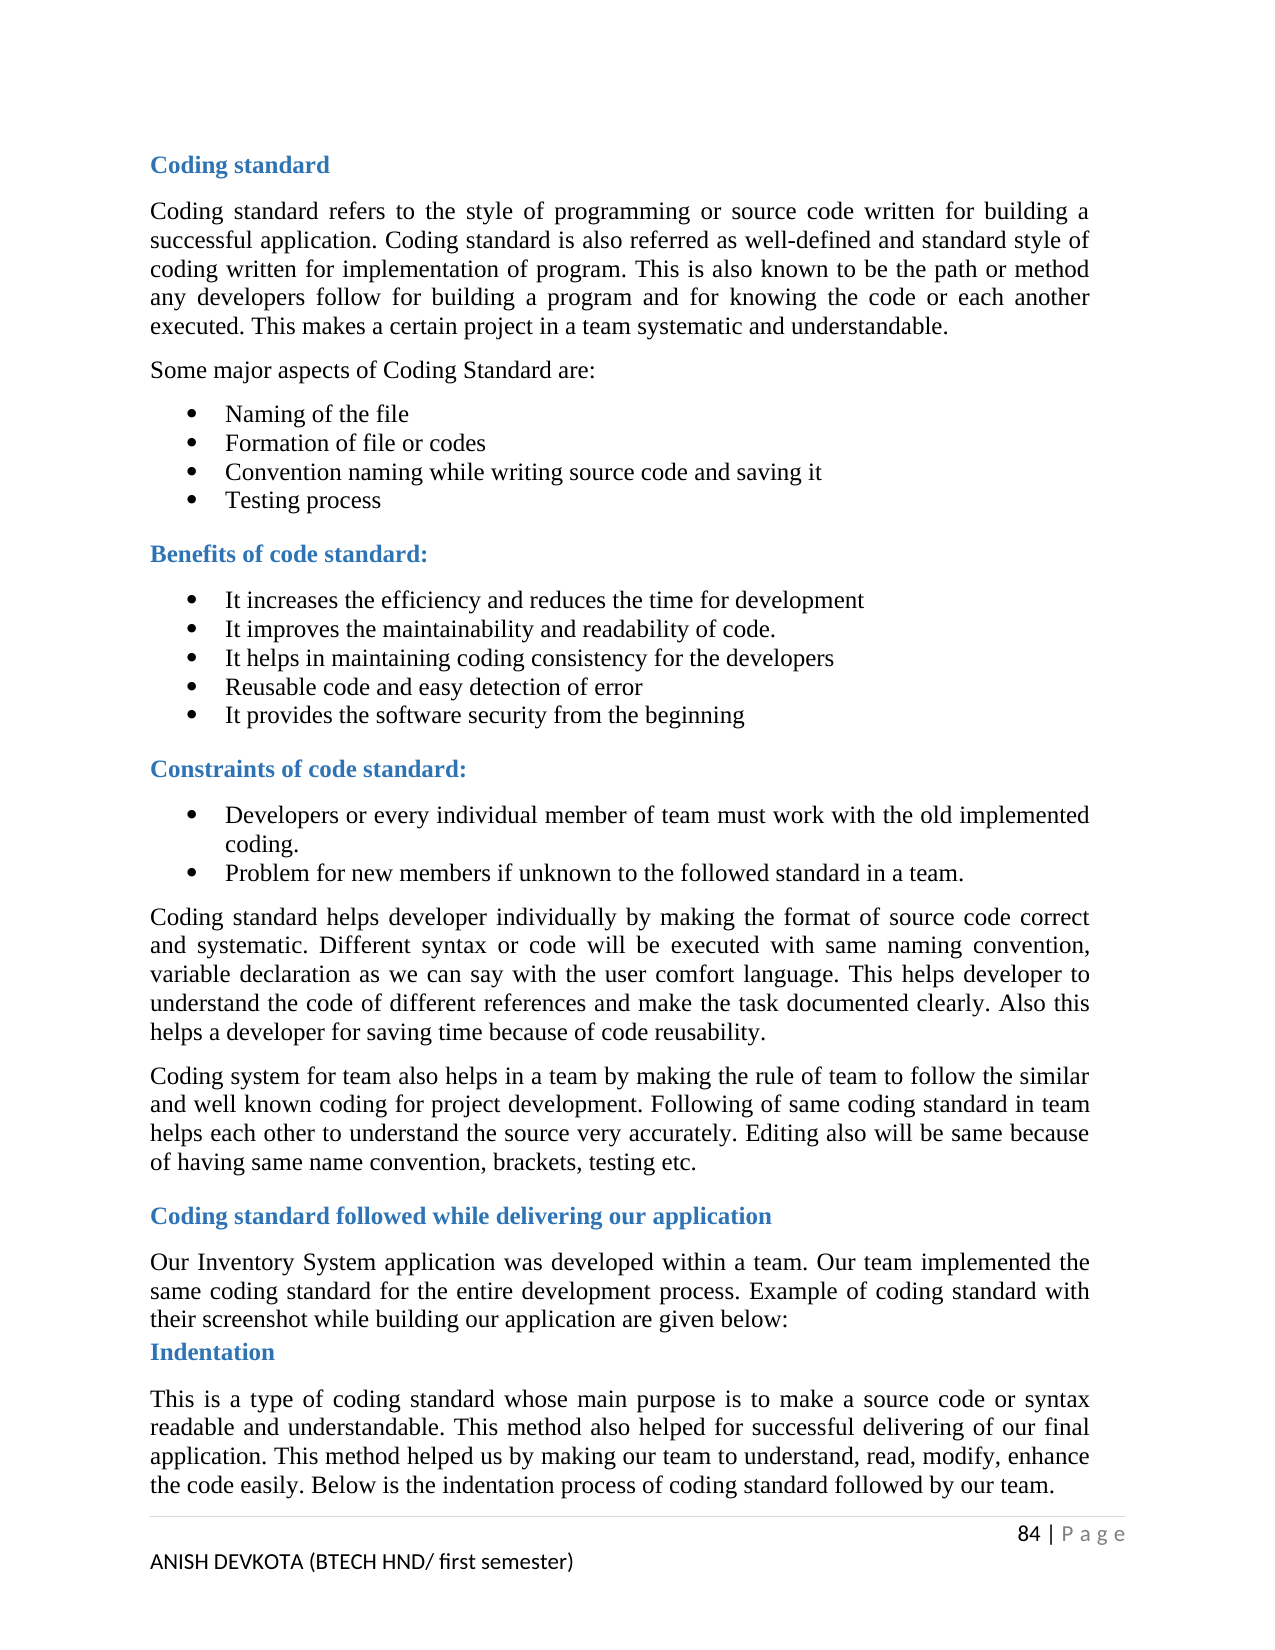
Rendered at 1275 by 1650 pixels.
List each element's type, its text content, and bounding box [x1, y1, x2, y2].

text Coding standard refers to the style of programming or source code written for building a successful application. Coding standard is also referred as well-defined and standard style of coding written for implementation of program. This is also known to be the path or method any developers follow for building a program and for knowing the code or each another executed. This makes a certain project in a team systematic and understandable. [150, 196, 1091, 340]
text Coding system for team also helps in a team by making the rule of team to follow the similar and well known coding for project development. Following of same coding standard in team helps each other to understand the source very accurately. Editing also will be same because of having same name convention, brackets, testing etc. [150, 1061, 1091, 1176]
list Developers or every individual member of team must work with the old implemented coding. [187, 800, 1091, 858]
text Coding standard helps developer individually by making the format of source code correct and systematic. Different syntax or code will be executed with same naming convention, variable declaration as we can say with the user comfort language. This helps developer to understand the code of different references and make the task documented clearly. Also this helps a developer for saving time because of code reusability. [150, 902, 1091, 1046]
text Some major aspects of Coding Standard are: [150, 355, 1091, 384]
list Convention naming while writing source code and saving it [187, 457, 1091, 485]
subtitle Indentation [150, 1337, 1125, 1366]
list It helps in maintaining coding consistency for the developers [187, 643, 1091, 672]
list It improves the maintainability and readability of code. [187, 614, 1091, 643]
list Formation of file or codes [187, 428, 1091, 457]
list Reusable code and easy detection of error [187, 672, 1091, 700]
text This is a type of coding standard whose main purpose is to make a source code or syntax readable and understandable. This method also helped for successful delivering of our final application. This method helped us by making our team to understand, read, modify, enhance the code easily. Below is the indentation process of coding standard followed by our team. [150, 1384, 1091, 1499]
list Naming of the file [187, 399, 1091, 428]
subtitle Constraints of code standard: [150, 754, 1125, 783]
subtitle Coding standard followed while delivering our application [150, 1201, 1125, 1229]
list It provides the software security from the beginning [187, 700, 1091, 729]
list Testing process [187, 485, 1091, 514]
list Problem for new members if unknown to the followed standard in a team. [187, 858, 1091, 887]
subtitle Benefits of code standard: [150, 539, 1125, 568]
subtitle Coding standard [150, 150, 1125, 179]
list It increases the efficiency and reduces the time for development [187, 585, 1091, 614]
text Our Inventory System application was developed within a team. Our team implemented the same coding standard for the entire development process. Example of coding standard with their screenshot while building our application are given below: [150, 1247, 1091, 1333]
